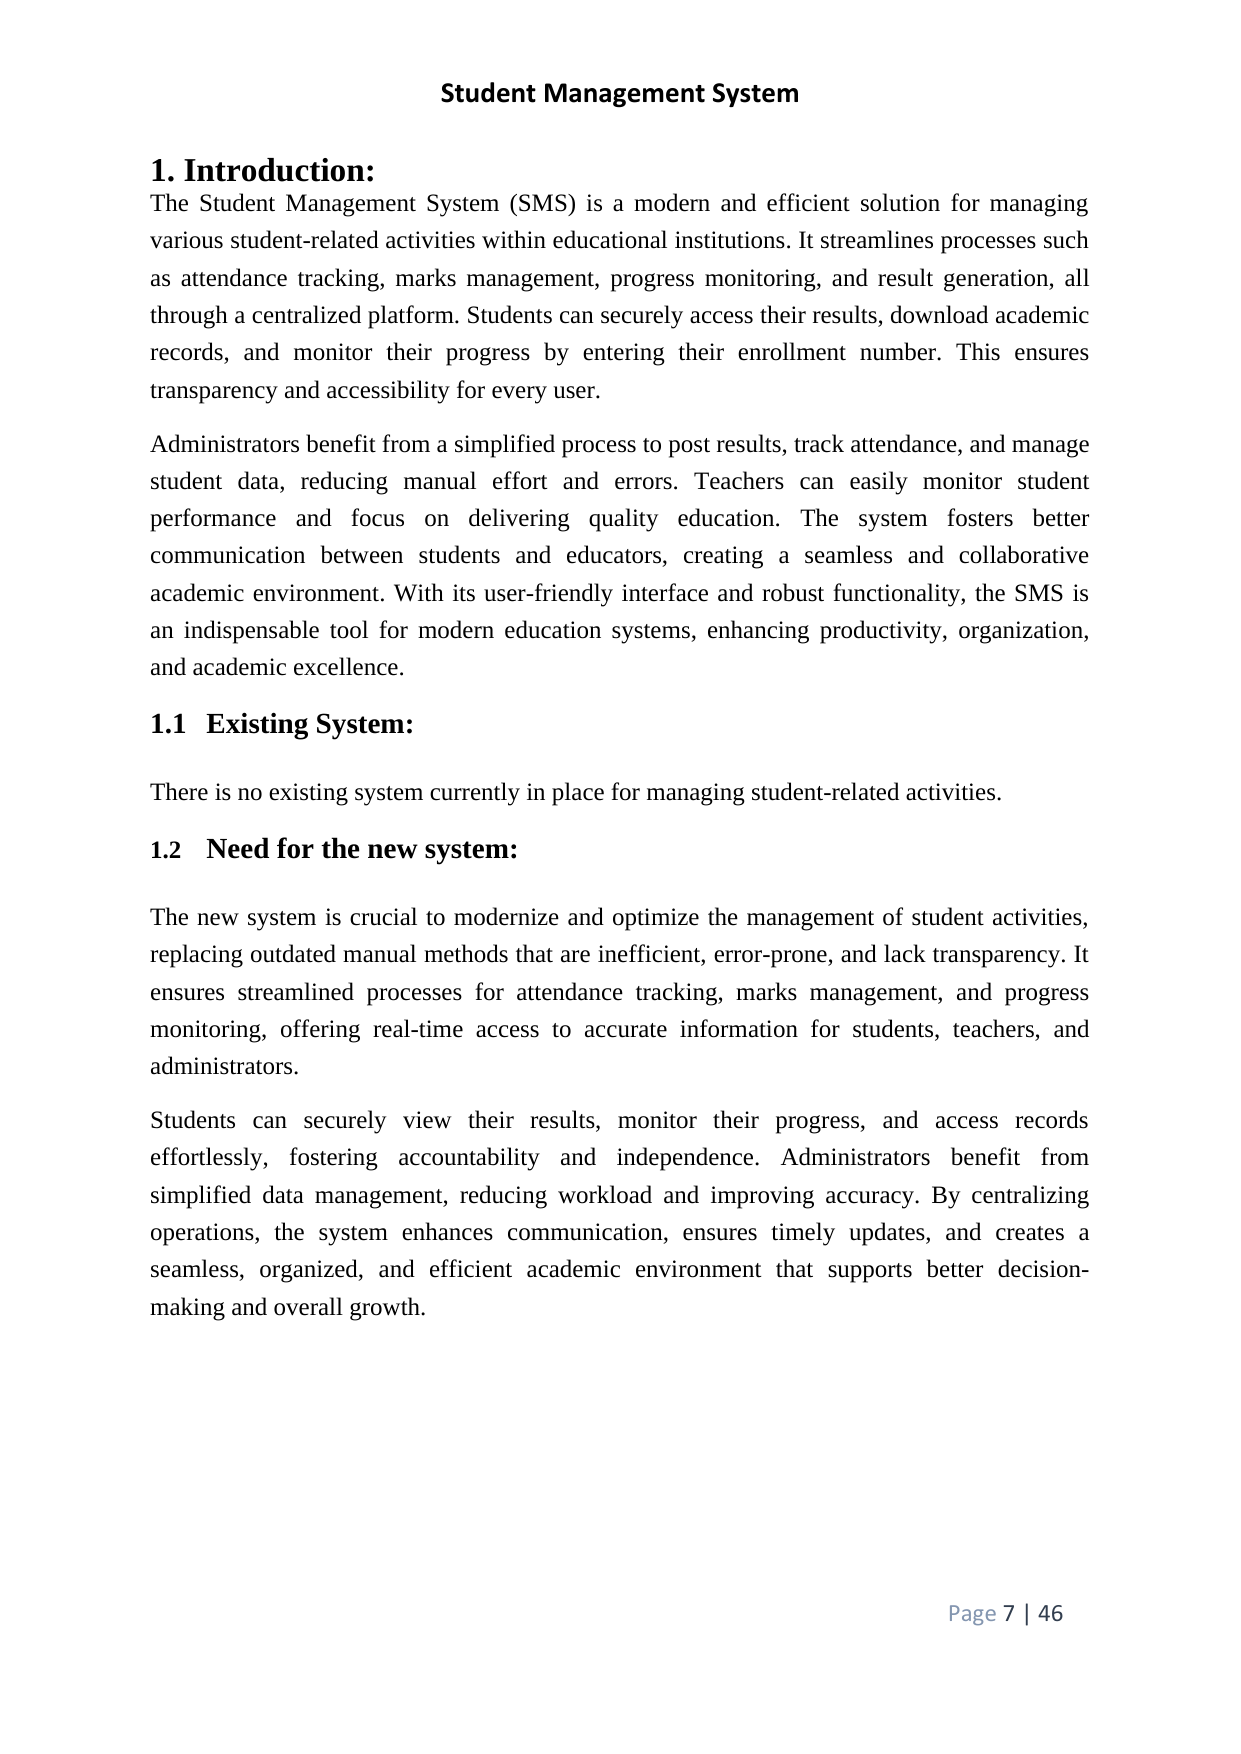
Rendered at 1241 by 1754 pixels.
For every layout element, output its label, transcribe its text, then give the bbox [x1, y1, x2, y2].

text The Student Management System (SMS) is a modern and efficient solution for managing various student-related activities within educational institutions. It streamlines processes such as attendance tracking, marks management, progress monitoring, and result generation, all through a centralized platform. Students can securely access their results, download academic records, and monitor their progress by entering their enrollment number. This ensures transparency and accessibility for every user. [150, 188, 1090, 403]
text Administrators benefit from a simplified process to post results, track attendance, and manage student data, reducing manual effort and errors. Teachers can easily monitor student performance and focus on delivering quality education. The system fosters better communication between students and educators, creating a seamless and collaborative academic environment. With its user-friendly interface and robust functionality, the SMS is an indispensable tool for modern education systems, enhancing productivity, organization, and academic excellence. [150, 429, 1090, 681]
subtitle 1. Introduction: [150, 150, 1090, 188]
subtitle Need for the new system: [150, 831, 1090, 865]
text There is no existing system currently in place for managing student-related activities. [150, 777, 1090, 806]
text The new system is crucial to modernize and optimize the management of student activities, replacing outdated manual methods that are inefficient, error-prone, and lack transparency. It ensures streamlined processes for attendance tracking, marks management, and progress monitoring, offering real-time access to accurate information for students, teachers, and administrators. [150, 902, 1090, 1080]
text Students can securely view their results, monitor their progress, and access records effortlessly, fostering accountability and independence. Administrators benefit from simplified data management, reducing workload and improving accuracy. By centralizing operations, the system enhances communication, ensures timely updates, and creates a seamless, organized, and efficient academic environment that supports better decision-making and overall growth. [150, 1105, 1090, 1320]
subtitle Existing System: [150, 706, 1090, 740]
